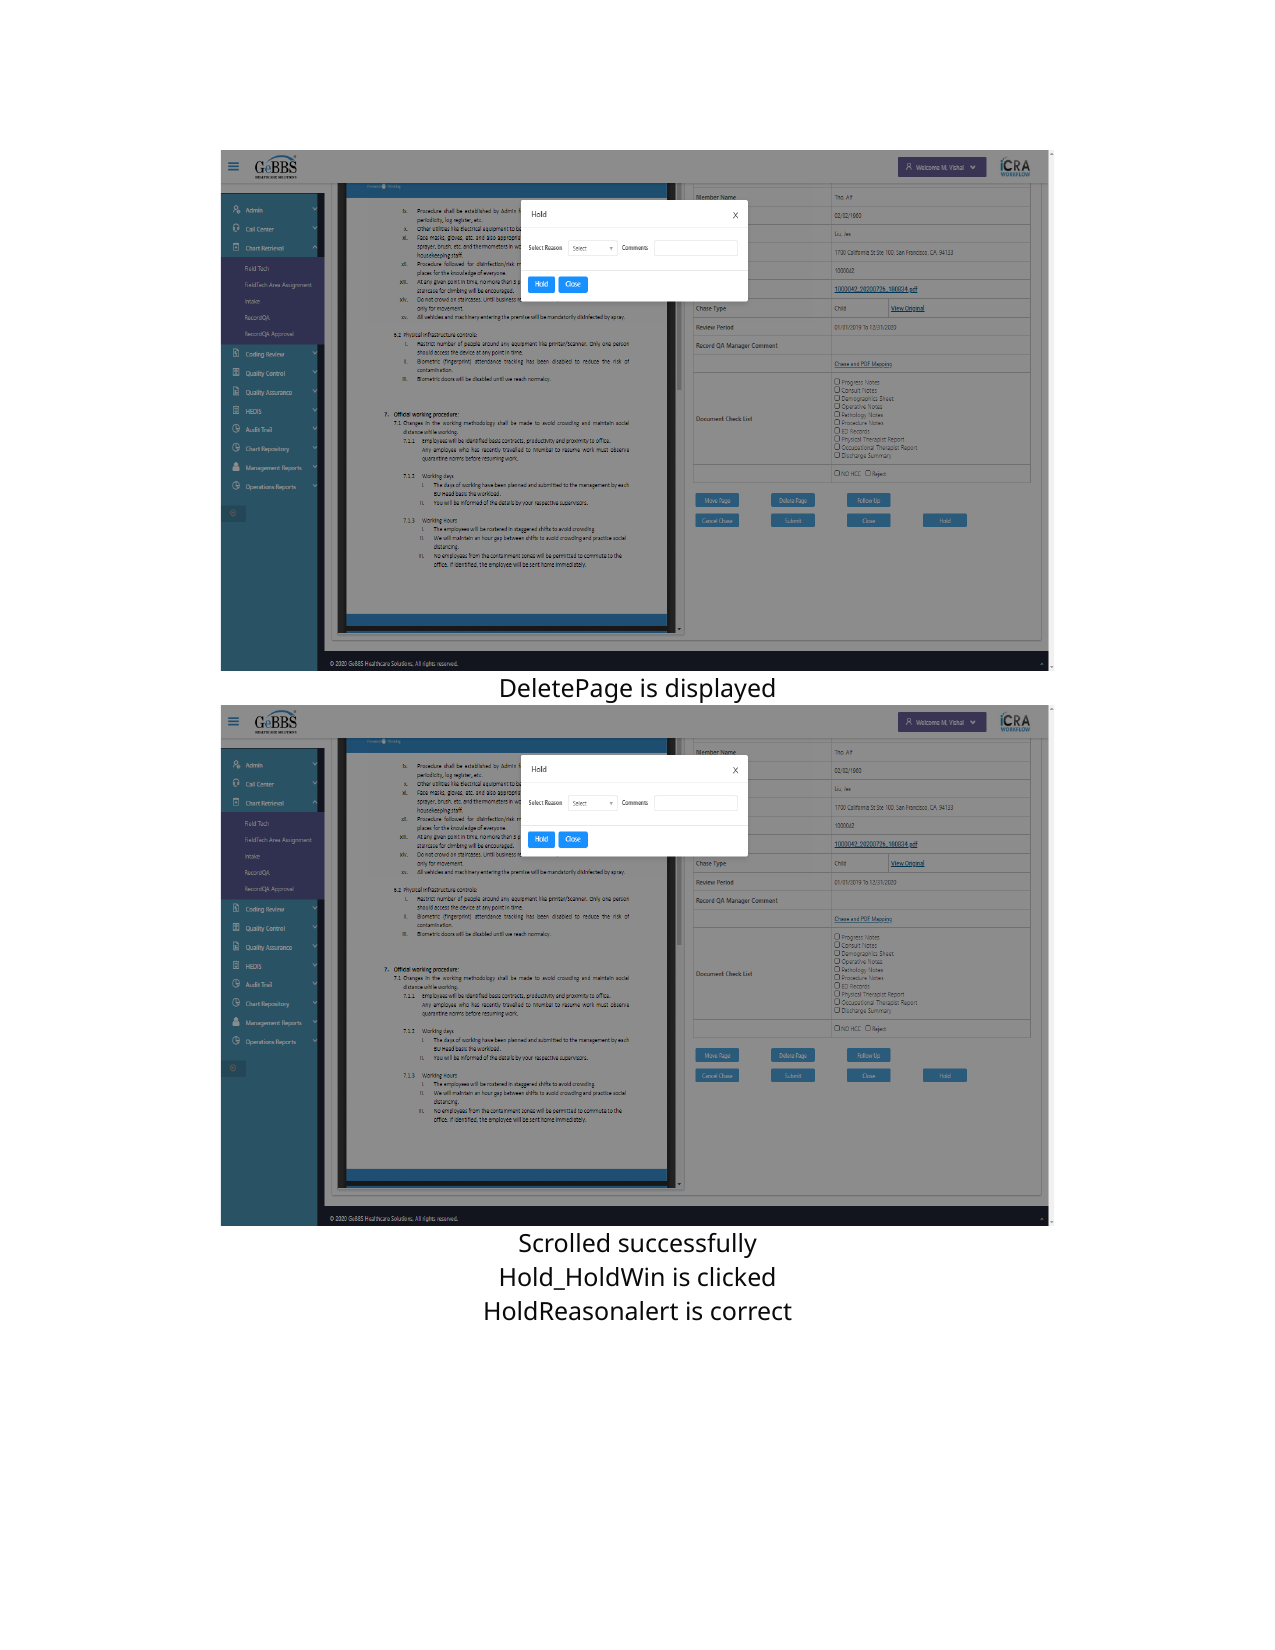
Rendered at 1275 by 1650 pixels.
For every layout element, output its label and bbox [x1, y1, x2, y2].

picture [220, 150, 1055, 671]
picture [220, 705, 1055, 1226]
text [150, 150, 1125, 1328]
